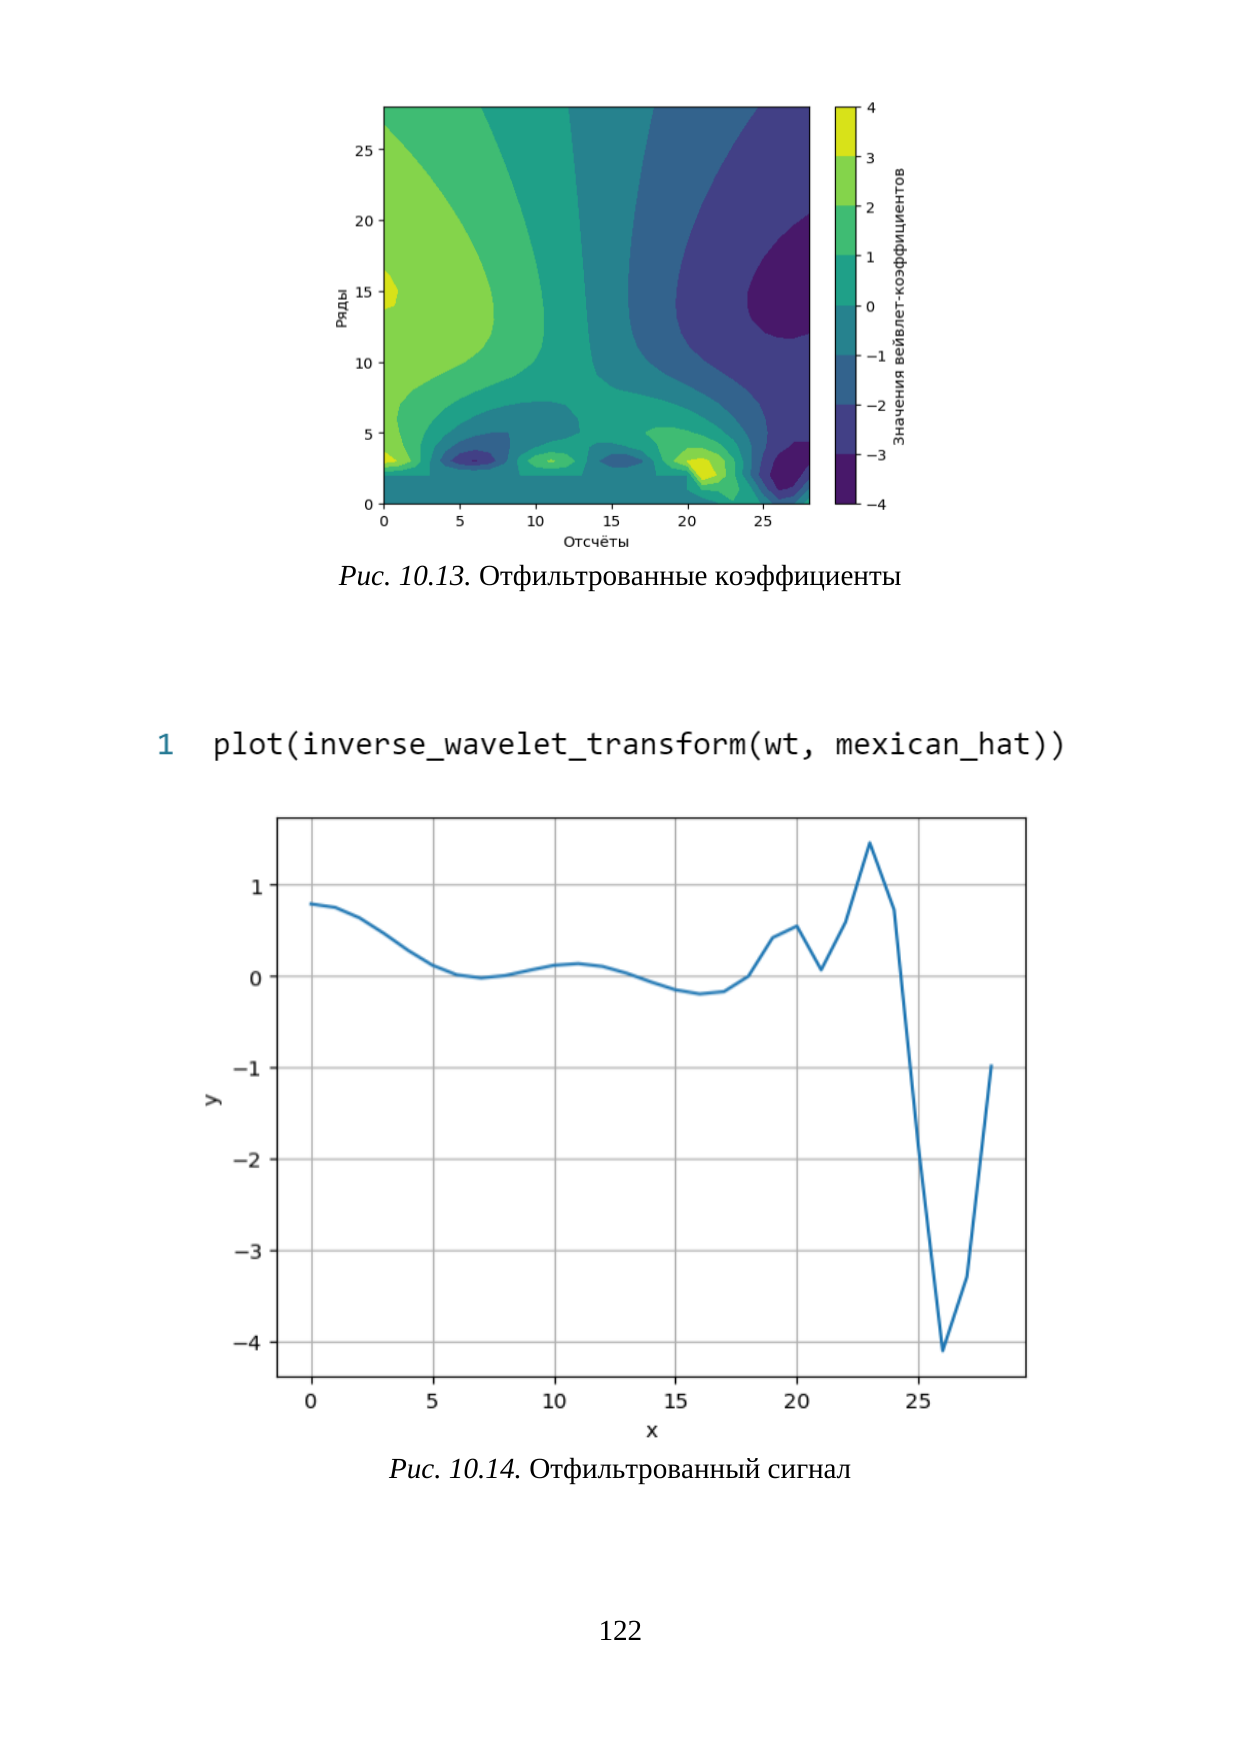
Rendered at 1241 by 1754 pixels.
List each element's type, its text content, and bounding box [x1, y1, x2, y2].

text Рис. 10.14. Отфильтрованный сигнал [118, 1452, 1122, 1485]
text Рис. 10.13. Отфильтрованные коэффициенты [118, 558, 1122, 592]
picture [118, 683, 1123, 1452]
picture [328, 88, 912, 551]
